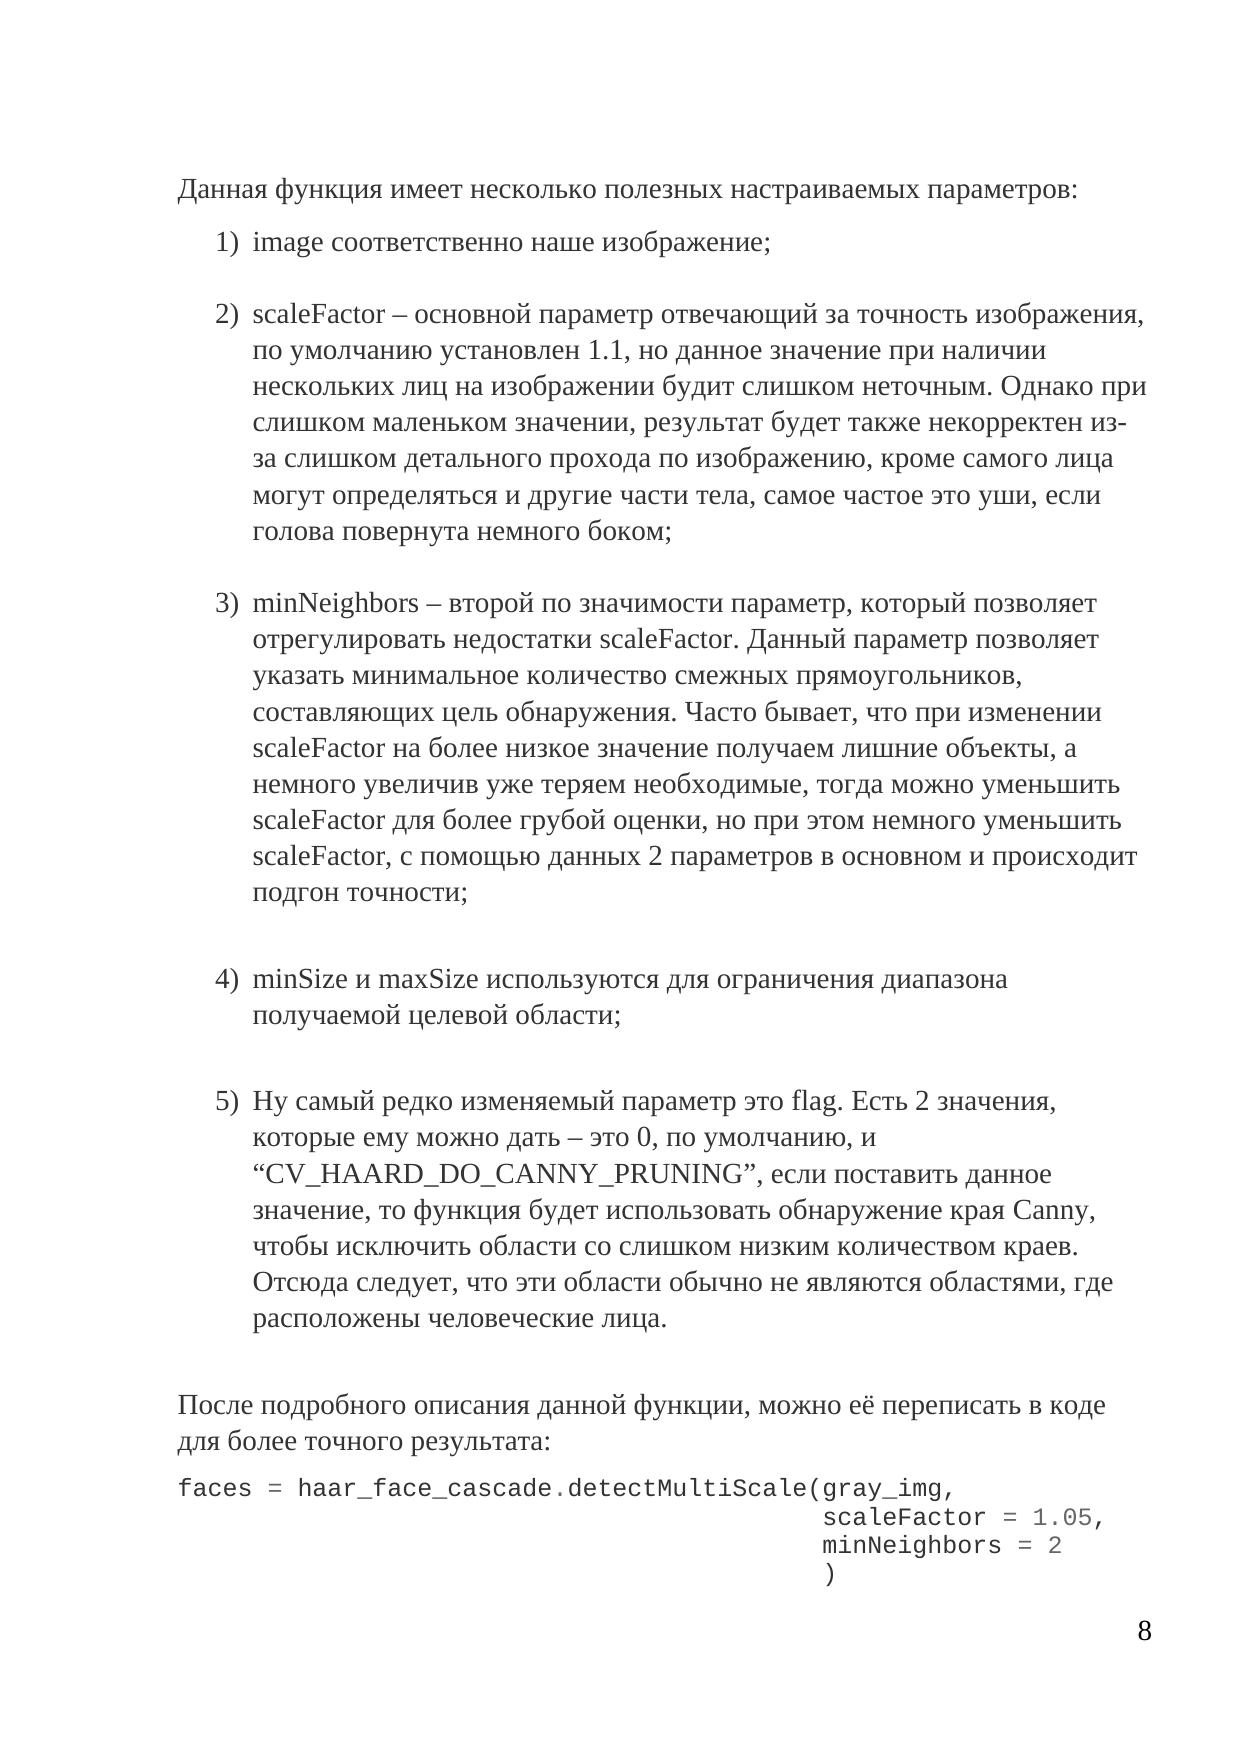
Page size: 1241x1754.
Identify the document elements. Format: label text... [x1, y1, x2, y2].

text faces = haar_face_cascade.detectMultiScale(gray_img, [177, 1476, 1152, 1504]
list scaleFactor – основной параметр отвечающий за точность изображения, по умолчанию установлен 1.1, но данное значение при наличии нескольких лиц на изображении будит слишком неточным. Однако при слишком маленьком значении, результат будет также некорректен из-за слишком детального прохода по изображению, кроме самого лица могут определяться и другие части тела, самое частое это уши, если голова повернута немного боком; [215, 296, 1152, 546]
list image соответственно наше изображение; [215, 224, 1152, 257]
list Ну самый редко изменяемый параметр это flag. Есть 2 значения, которые ему можно дать – это 0, по умолчанию, и “CV_HAARD_DO_CANNY_PRUNING”, если поставить данное значение, то функция будет использовать обнаружение края Canny, чтобы исключить области со слишком низким количеством краев. Отсюда следует, что эти области обычно не являются областями, где расположены человеческие лица. [215, 1083, 1152, 1334]
list minNeighbors – второй по значимости параметр, который позволяет отрегулировать недостатки scaleFactor. Данный параметр позволяет указать минимальное количество смежных прямоугольников, составляющих цель обнаружения. Часто бывает, что при изменении scaleFactor на более низкое значение получаем лишние объекты, а немного увеличив уже теряем необходимые, тогда можно уменьшить scaleFactor для более грубой оценки, но при этом немного уменьшить scaleFactor, с помощью данных 2 параметров в основном и происходит подгон точности; [215, 585, 1152, 908]
text Данная функция имеет несколько полезных настраиваемых параметров: [177, 171, 1152, 204]
text ) [177, 1561, 1152, 1589]
list minSize и maxSize используются для ограничения диапазона получаемой целевой области; [215, 961, 1152, 1031]
text После подробного описания данной функции, можно её переписать в коде для более точного результата: [177, 1387, 1152, 1456]
text scaleFactor = 1.05, [177, 1504, 1152, 1532]
text minNeighbors = 2 [177, 1532, 1152, 1561]
